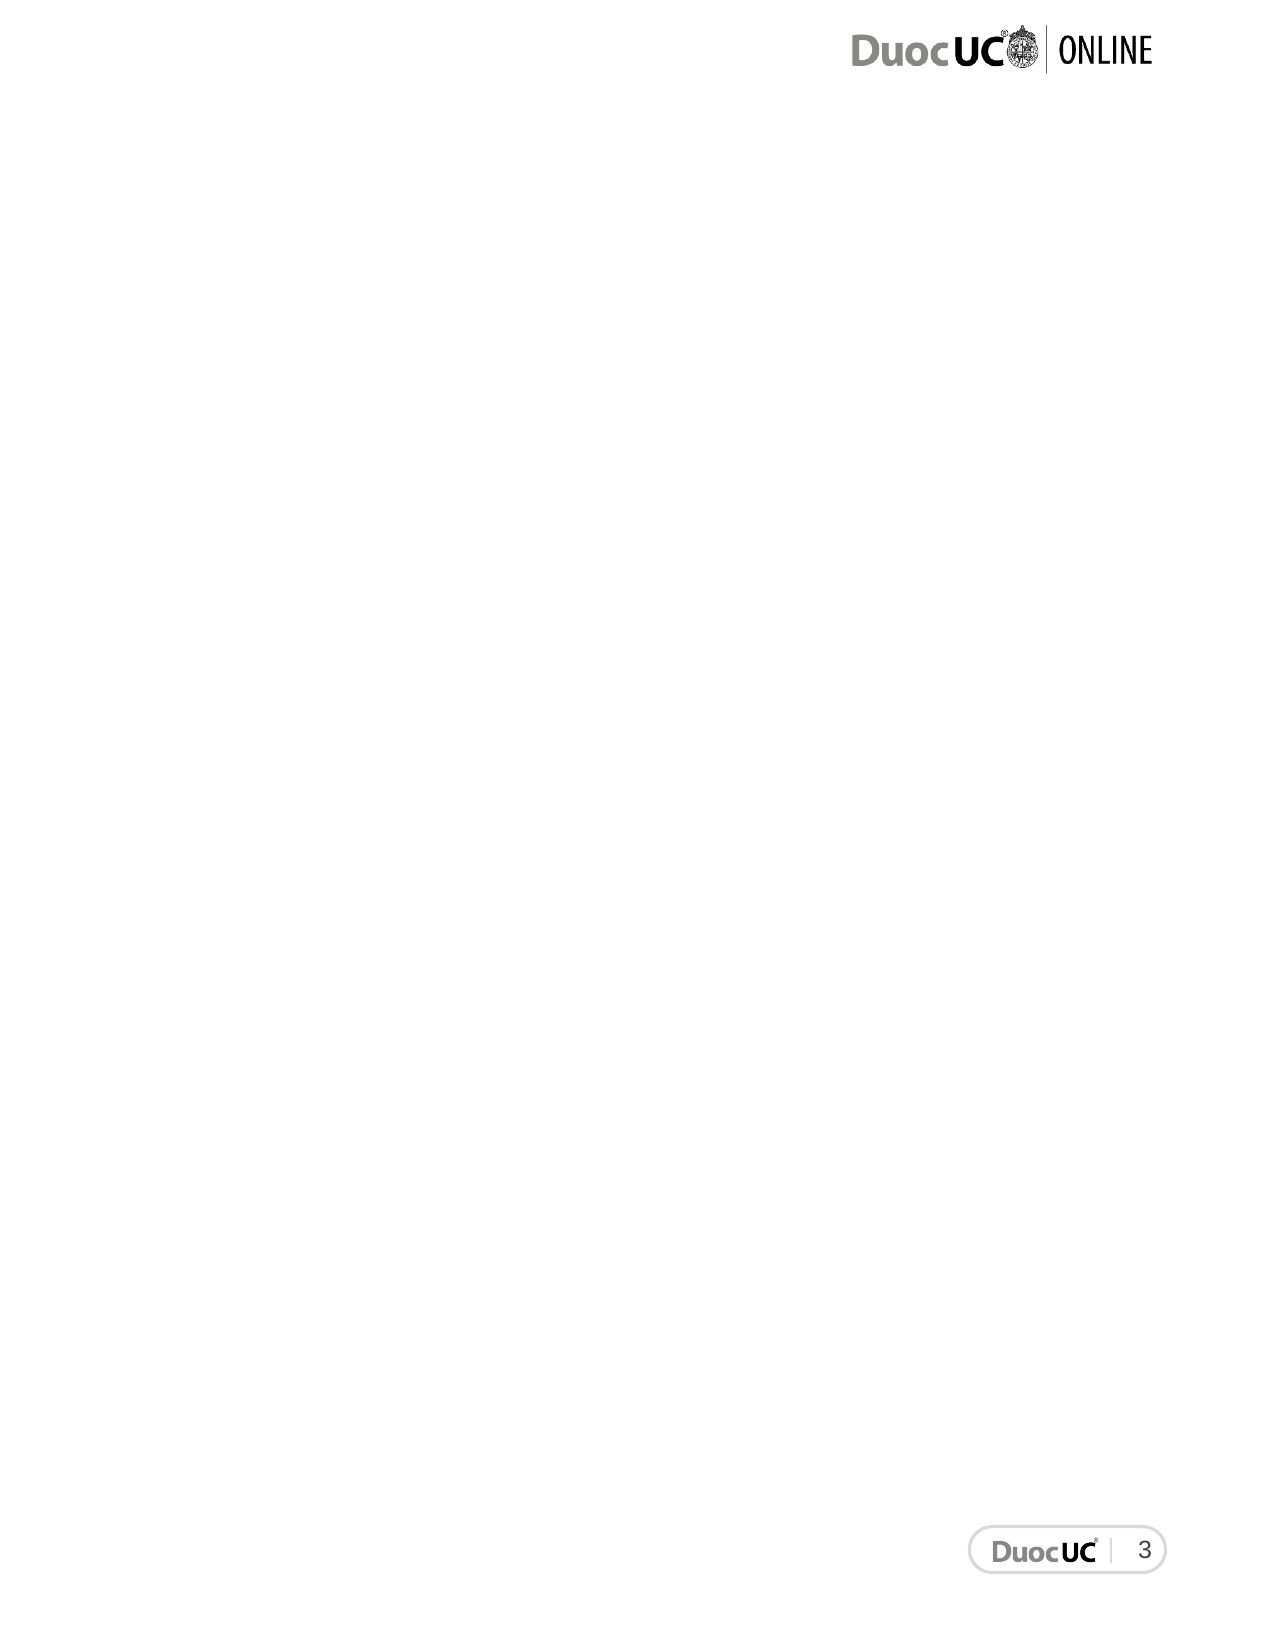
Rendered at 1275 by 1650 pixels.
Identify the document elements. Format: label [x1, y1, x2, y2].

picture [979, 1571, 1112, 1576]
picture [979, 1529, 1112, 1570]
picture [832, 0, 1172, 92]
